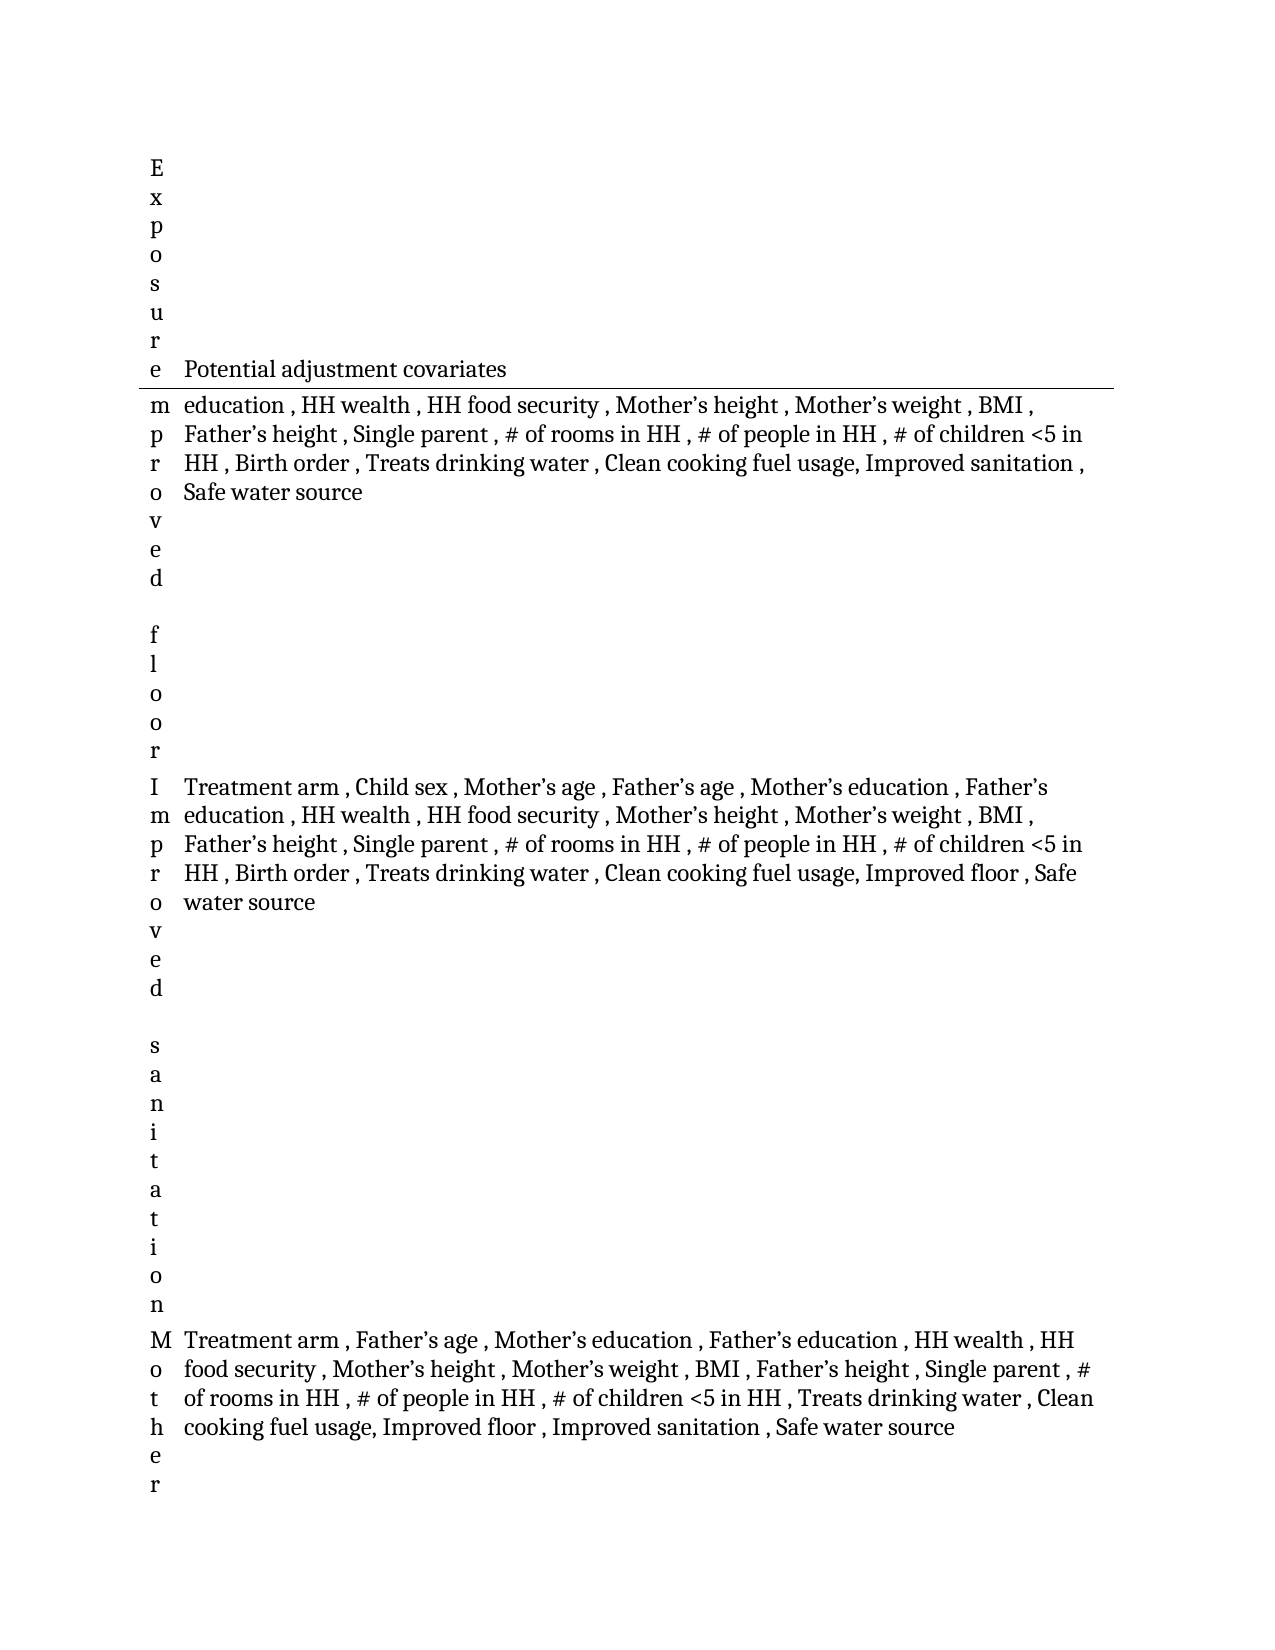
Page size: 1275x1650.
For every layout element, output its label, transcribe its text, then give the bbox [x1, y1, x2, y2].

table_cell Treatment arm , Child sex , Mother’s age , Father’s age , Mother’s education , Father’s education , HH wealth , HH food security , Mother’s height , Mother’s weight , BMI , Father’s height , Single parent , # of rooms in HH , # of people in HH , # of children <5 in HH , Birth order , Treats drinking water , Clean cooking fuel usage, Improved floor , Safe water source [173, 769, 1114, 1322]
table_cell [173, 1323, 1114, 1499]
table_cell Improved floor [139, 389, 173, 769]
table_header Potential adjustment covariates [173, 150, 1114, 387]
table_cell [173, 389, 1114, 769]
table_cell Mother’s age [139, 1323, 173, 1499]
table_cell Improved sanitation [139, 769, 173, 1322]
table_header Exposure [139, 150, 173, 387]
